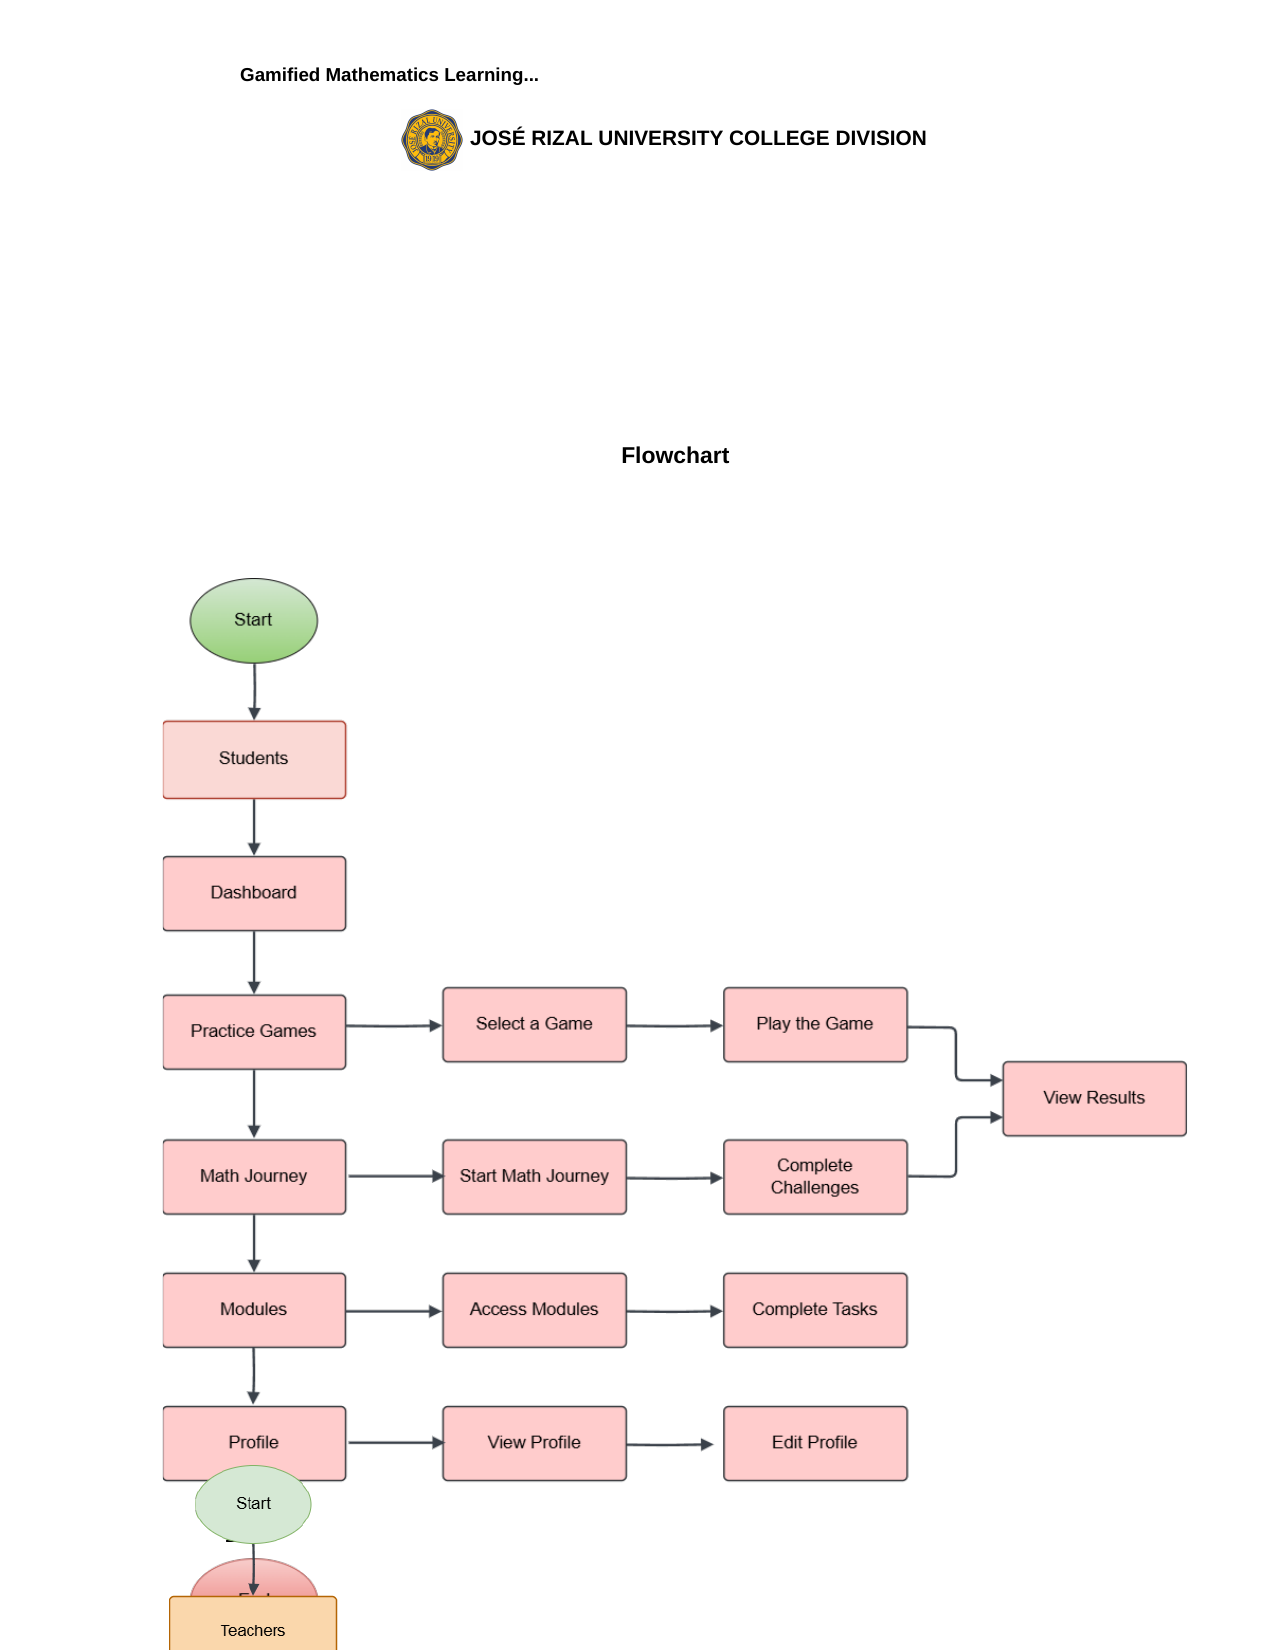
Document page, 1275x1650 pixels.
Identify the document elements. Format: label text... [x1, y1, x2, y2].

text Flowchart [225, 442, 1125, 469]
picture [162, 578, 1188, 1650]
